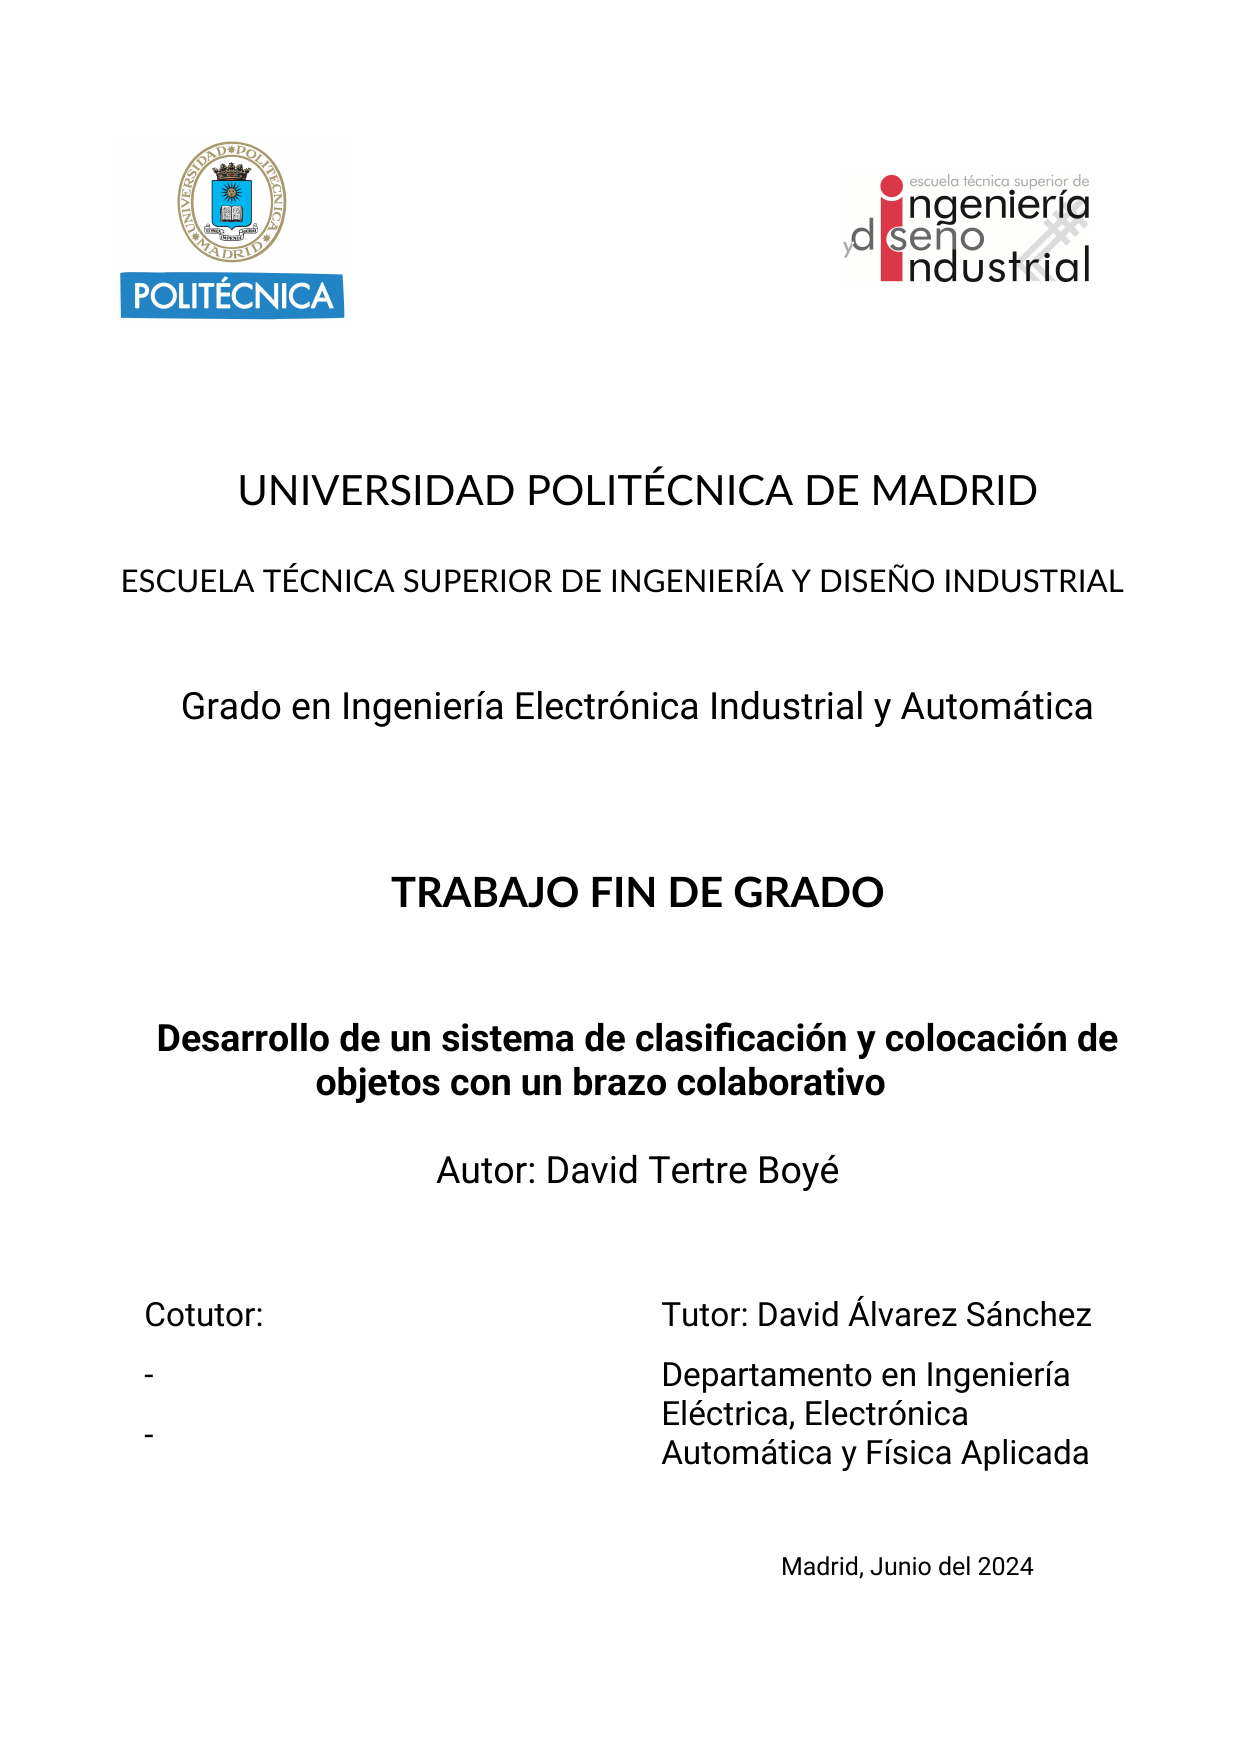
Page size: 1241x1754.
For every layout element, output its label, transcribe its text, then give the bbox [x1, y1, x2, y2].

text Desarrollo de un sistema de clasificación y colocación de objetos con un brazo colaborativo [44, 1017, 1158, 1105]
text TRABAJO FIN DE GRADO [44, 867, 1158, 917]
text Autor: David Tertre Boyé [44, 1149, 1158, 1193]
text Madrid, Junio del 2024 [118, 1552, 1034, 1581]
text UNIVERSIDAD POLITÉCNICA DE MADRID [44, 464, 1158, 514]
table_header Cotutor: - - [133, 1295, 650, 1493]
picture [117, 140, 350, 322]
table_header Tutor: David Álvarez Sánchez Departamento en Ingeniería Eléctrica, Electrónica Automática y Física Aplicada [650, 1295, 1122, 1493]
text Grado en Ingeniería Electrónica Industrial y Automática [44, 684, 1158, 728]
text ESCUELA TÉCNICA SUPERIOR DE INGENIERÍA Y DISEÑO INDUSTRIAL [44, 561, 1126, 599]
